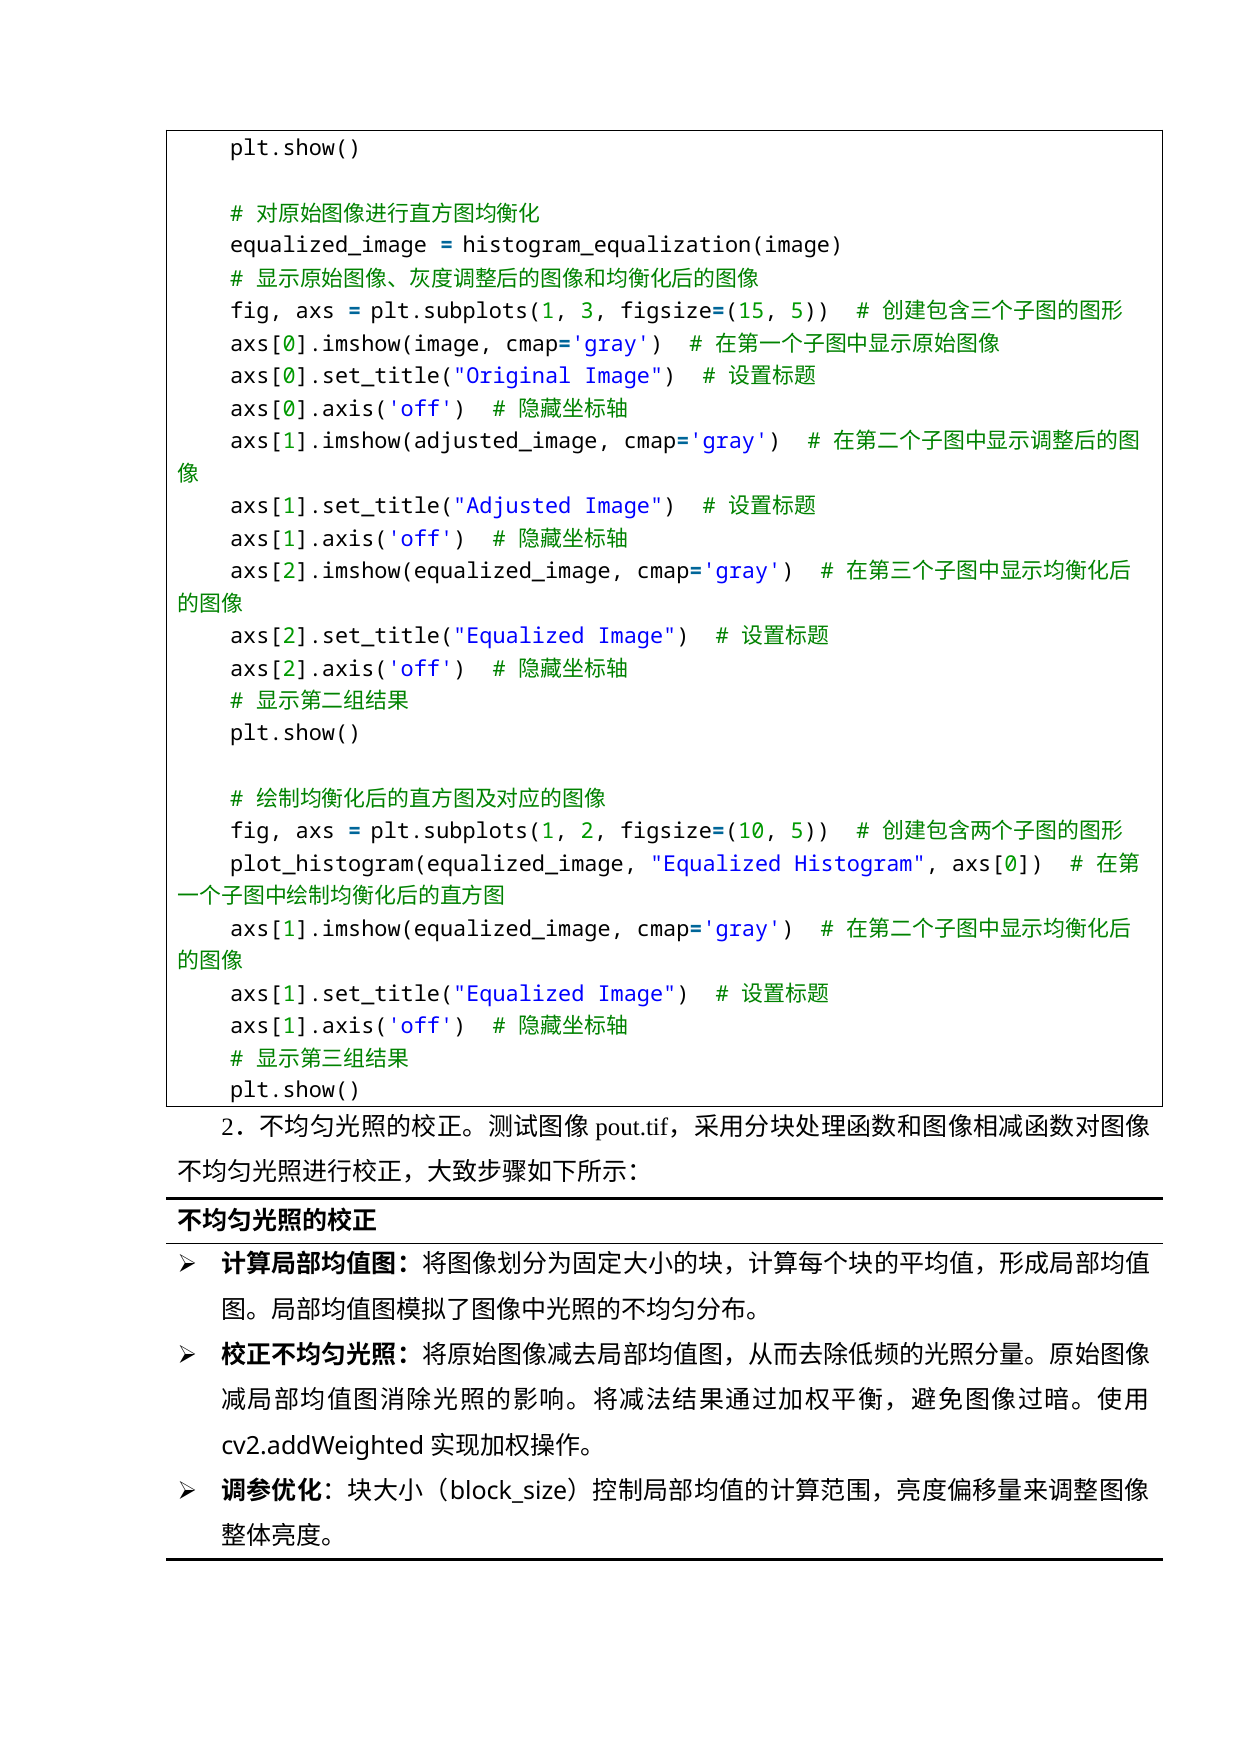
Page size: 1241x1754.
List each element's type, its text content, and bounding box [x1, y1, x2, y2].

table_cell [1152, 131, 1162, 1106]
table_header 不均匀光照的校正 [166, 1200, 1163, 1243]
text 2．不均匀光照的校正。测试图像pout.tif，采用分块处理函数和图像相减函数对图像不均匀光照进行校正，大致步骤如下所示： [177, 1107, 1152, 1188]
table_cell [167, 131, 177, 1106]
table_cell 计算局部均值图：将图像划分为固定大小的块，计算每个块的平均值，形成局部均值图。局部均值图模拟了图像中光照的不均匀分布。 校正不均匀光照：将原始图像减去局部均值图，从而去除低频的光照分量。原始图像减局部均值图消除光照的影响。将减法结果通过加权平衡，避免图像过暗。使用 cv2.addWeighted 实现加权操作。 调参优化：块大小（block_size）控制局部均值的计算范围，亮度偏移量来调整图像整体亮度。 [166, 1244, 1163, 1558]
